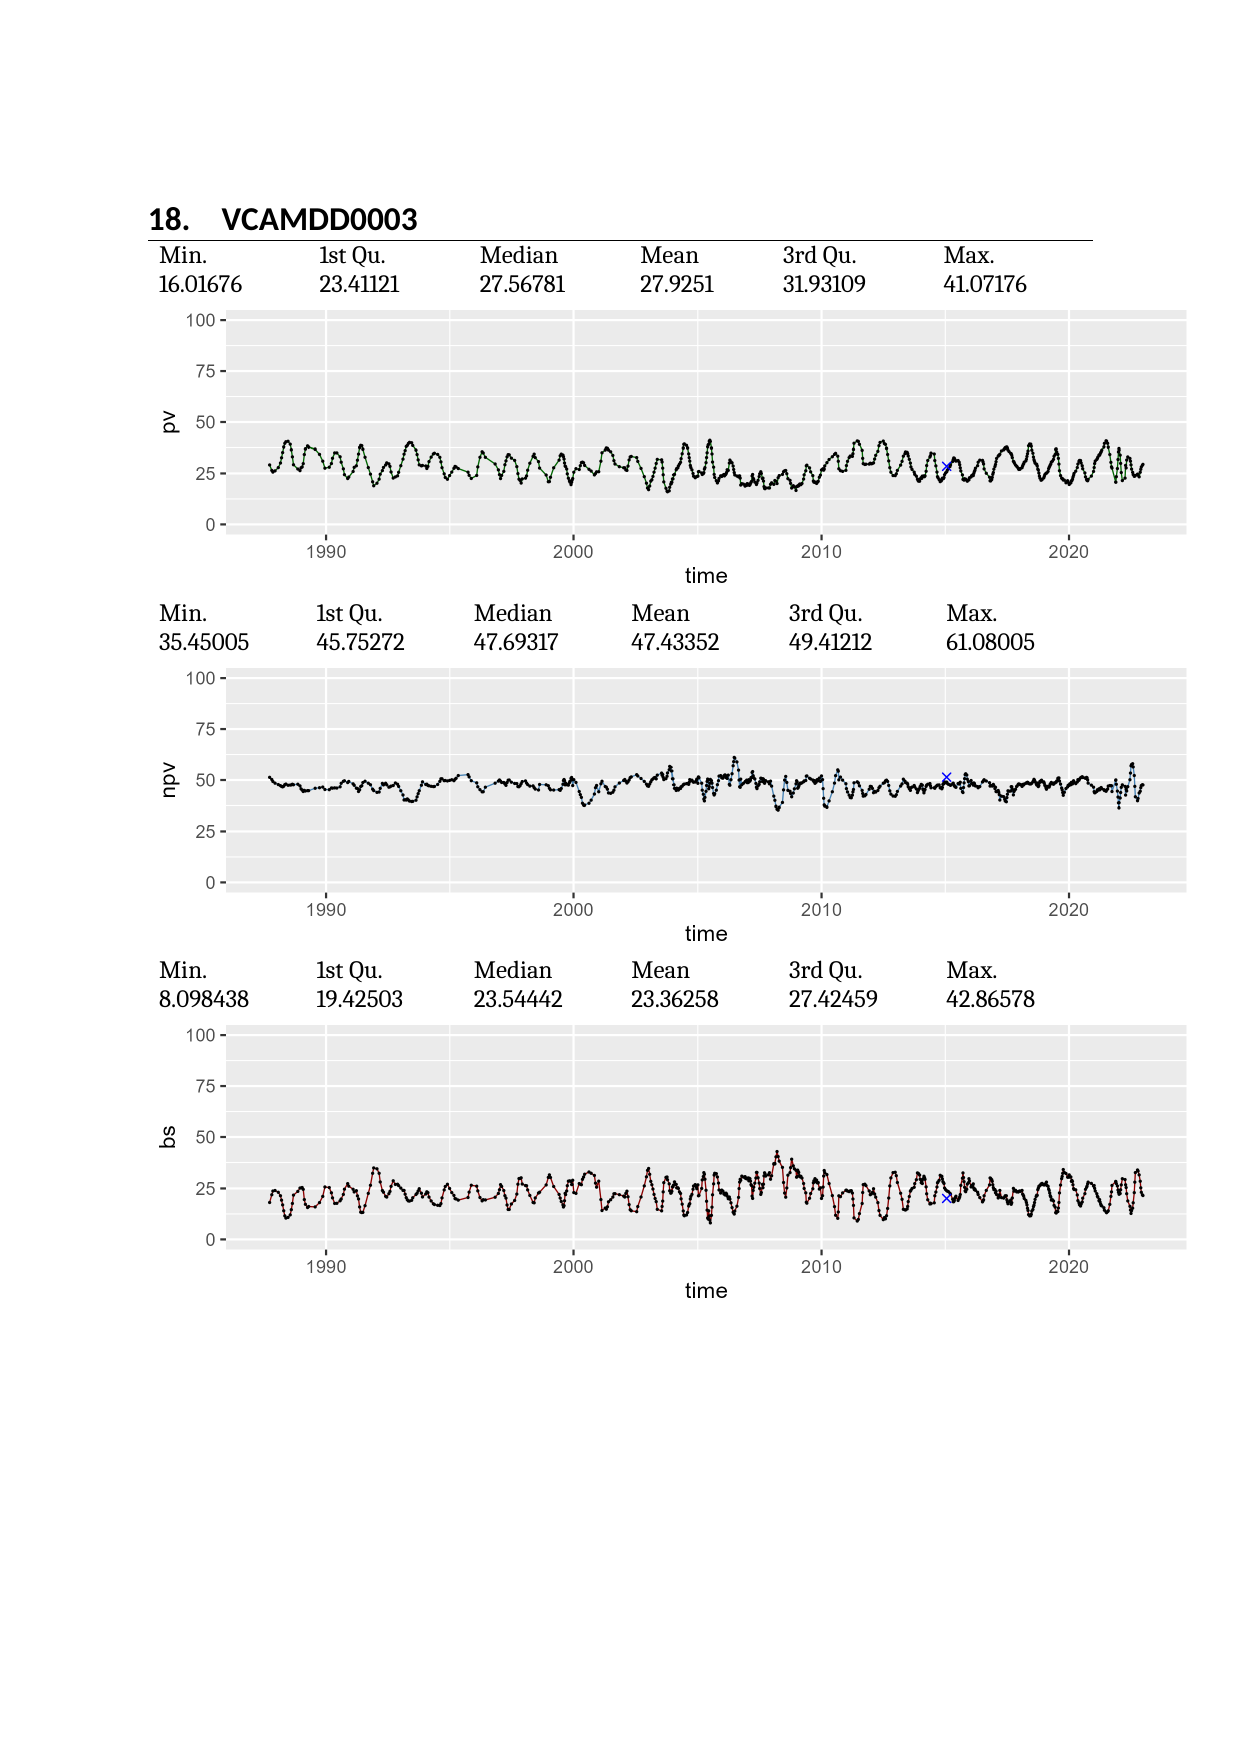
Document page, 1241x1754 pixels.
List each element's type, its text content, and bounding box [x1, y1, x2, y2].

table_header 3rd Qu. [778, 599, 935, 628]
table_header 3rd Qu. [772, 241, 932, 270]
table_cell 47.69317 [463, 628, 620, 656]
table_cell 49.41212 [778, 628, 935, 656]
table_cell 27.9251 [629, 270, 772, 298]
table_header Max. [932, 241, 1093, 270]
table_header 1st Qu. [305, 599, 462, 628]
table_header Max. [935, 957, 1093, 985]
table_cell 41.07176 [932, 270, 1093, 298]
table_header Min. [148, 957, 305, 985]
table_header 3rd Qu. [778, 957, 935, 985]
subtitle VCAMDD0003 [148, 198, 1093, 240]
table_cell 23.41121 [308, 270, 468, 298]
table_cell 45.75272 [305, 628, 462, 656]
picture [147, 1013, 1198, 1314]
table_cell 47.43352 [620, 628, 778, 656]
table_cell 35.45005 [148, 628, 305, 656]
picture [147, 298, 1198, 599]
table_header Mean [620, 599, 778, 628]
table_header 1st Qu. [308, 241, 468, 270]
table_cell 42.86578 [935, 985, 1093, 1013]
table_cell 61.08005 [935, 628, 1093, 656]
table_cell 27.56781 [468, 270, 629, 298]
table_header Median [468, 241, 629, 270]
table_header Mean [629, 241, 772, 270]
table_header Min. [148, 241, 308, 270]
table_header Mean [620, 957, 778, 985]
table_cell 8.098438 [148, 985, 305, 1013]
table_cell 16.01676 [148, 270, 308, 298]
table_cell 23.36258 [620, 985, 778, 1013]
table_cell 19.42503 [305, 985, 462, 1013]
table_header Min. [148, 599, 305, 628]
table_header Max. [935, 599, 1093, 628]
table_cell 31.93109 [772, 270, 932, 298]
picture [147, 656, 1198, 957]
table_cell 27.42459 [778, 985, 935, 1013]
table_header Median [463, 957, 620, 985]
table_header 1st Qu. [305, 957, 462, 985]
table_cell 23.54442 [463, 985, 620, 1013]
table_header Median [463, 599, 620, 628]
